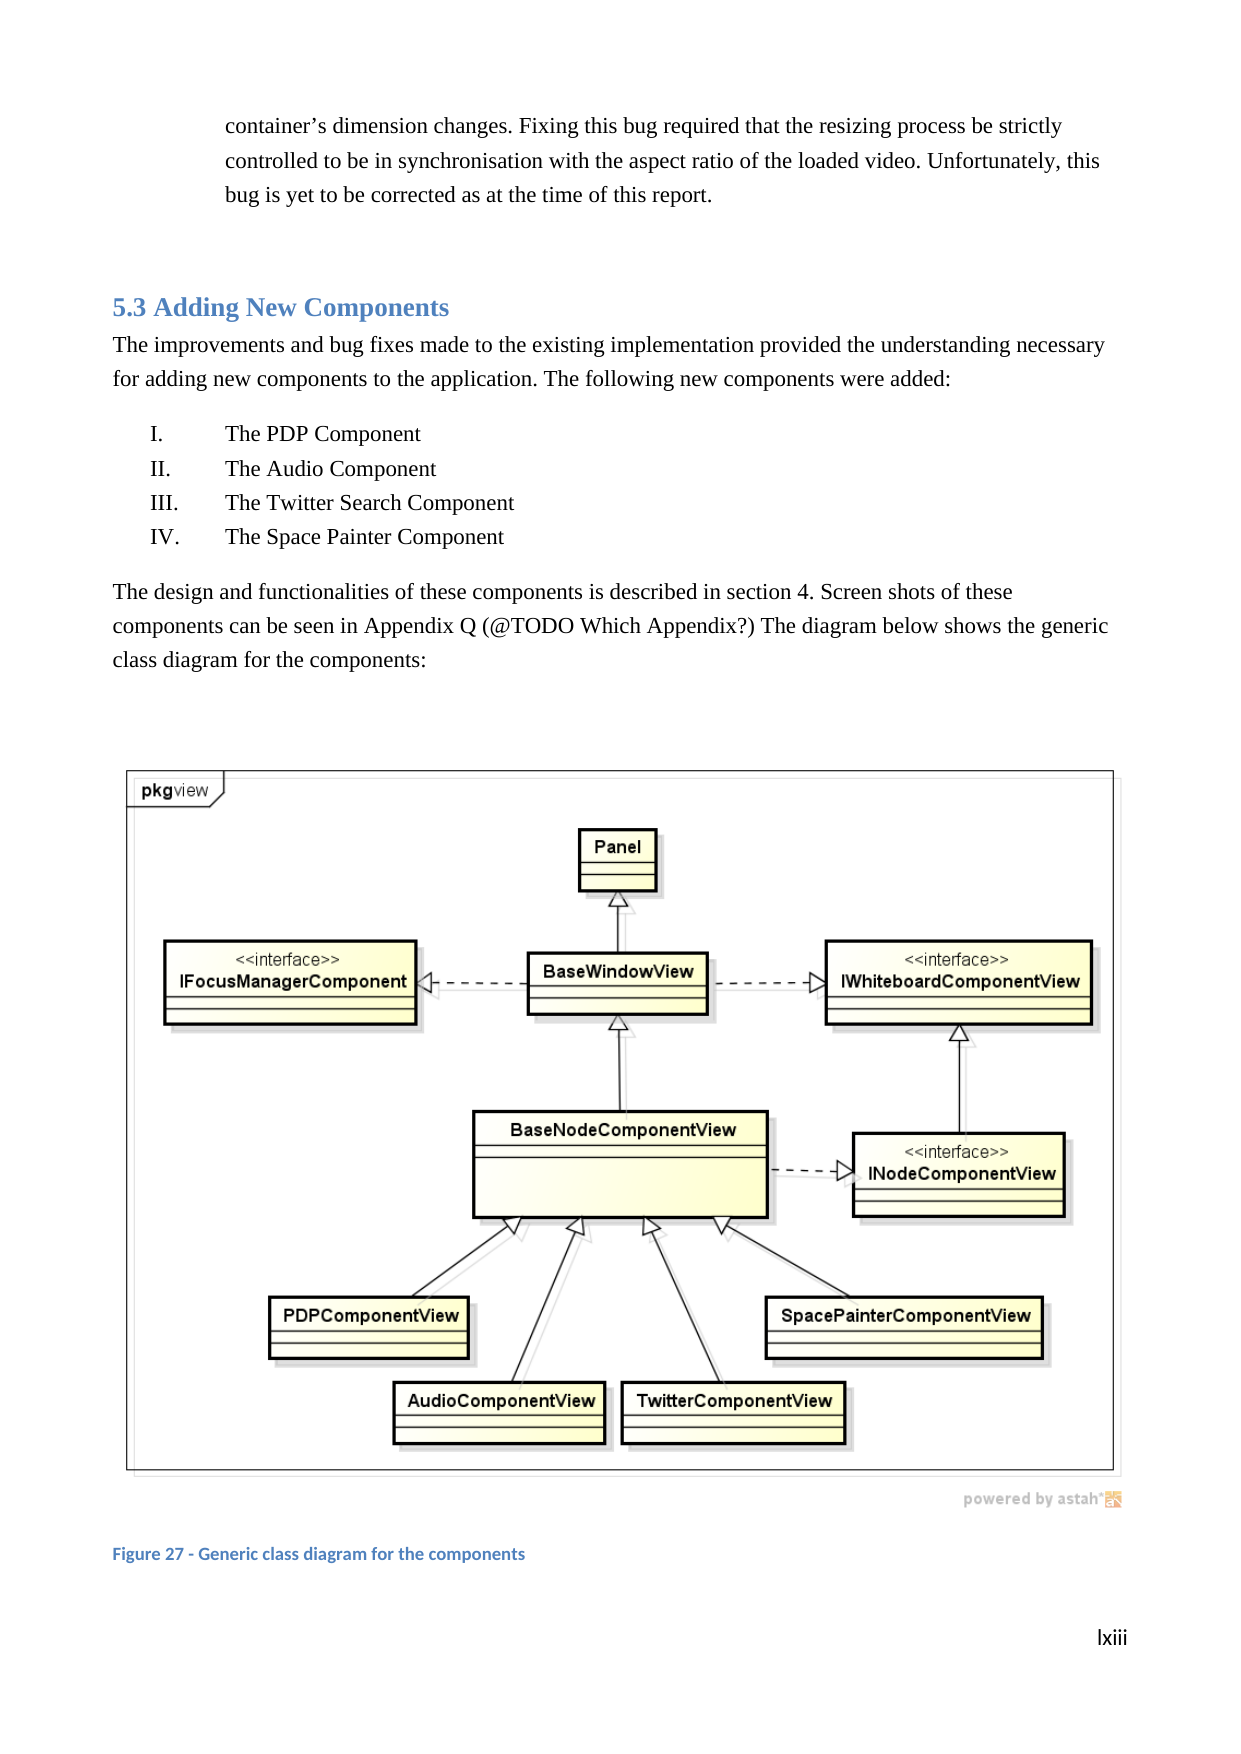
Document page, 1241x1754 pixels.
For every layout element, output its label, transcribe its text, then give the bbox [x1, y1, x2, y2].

picture [112, 756, 1127, 1513]
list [150, 112, 1128, 207]
text The design and functionalities of these components is described in section 4. Screen shots of these components can be seen in Appendix Q (@TODO Which Appendix?) The diagram below shows the generic class diagram for the components: [112, 578, 1128, 673]
list The Audio Component [150, 454, 1128, 481]
text The improvements and bug fixes made to the existing implementation provided the understanding necessary for adding new components to the application. The following new components were added: [112, 331, 1128, 392]
list The Space Painter Component [150, 523, 1128, 549]
subtitle 5.3 Adding New Components [112, 291, 1128, 322]
list The PDP Component [150, 420, 1128, 447]
list The Twitter Search Component [150, 489, 1128, 515]
